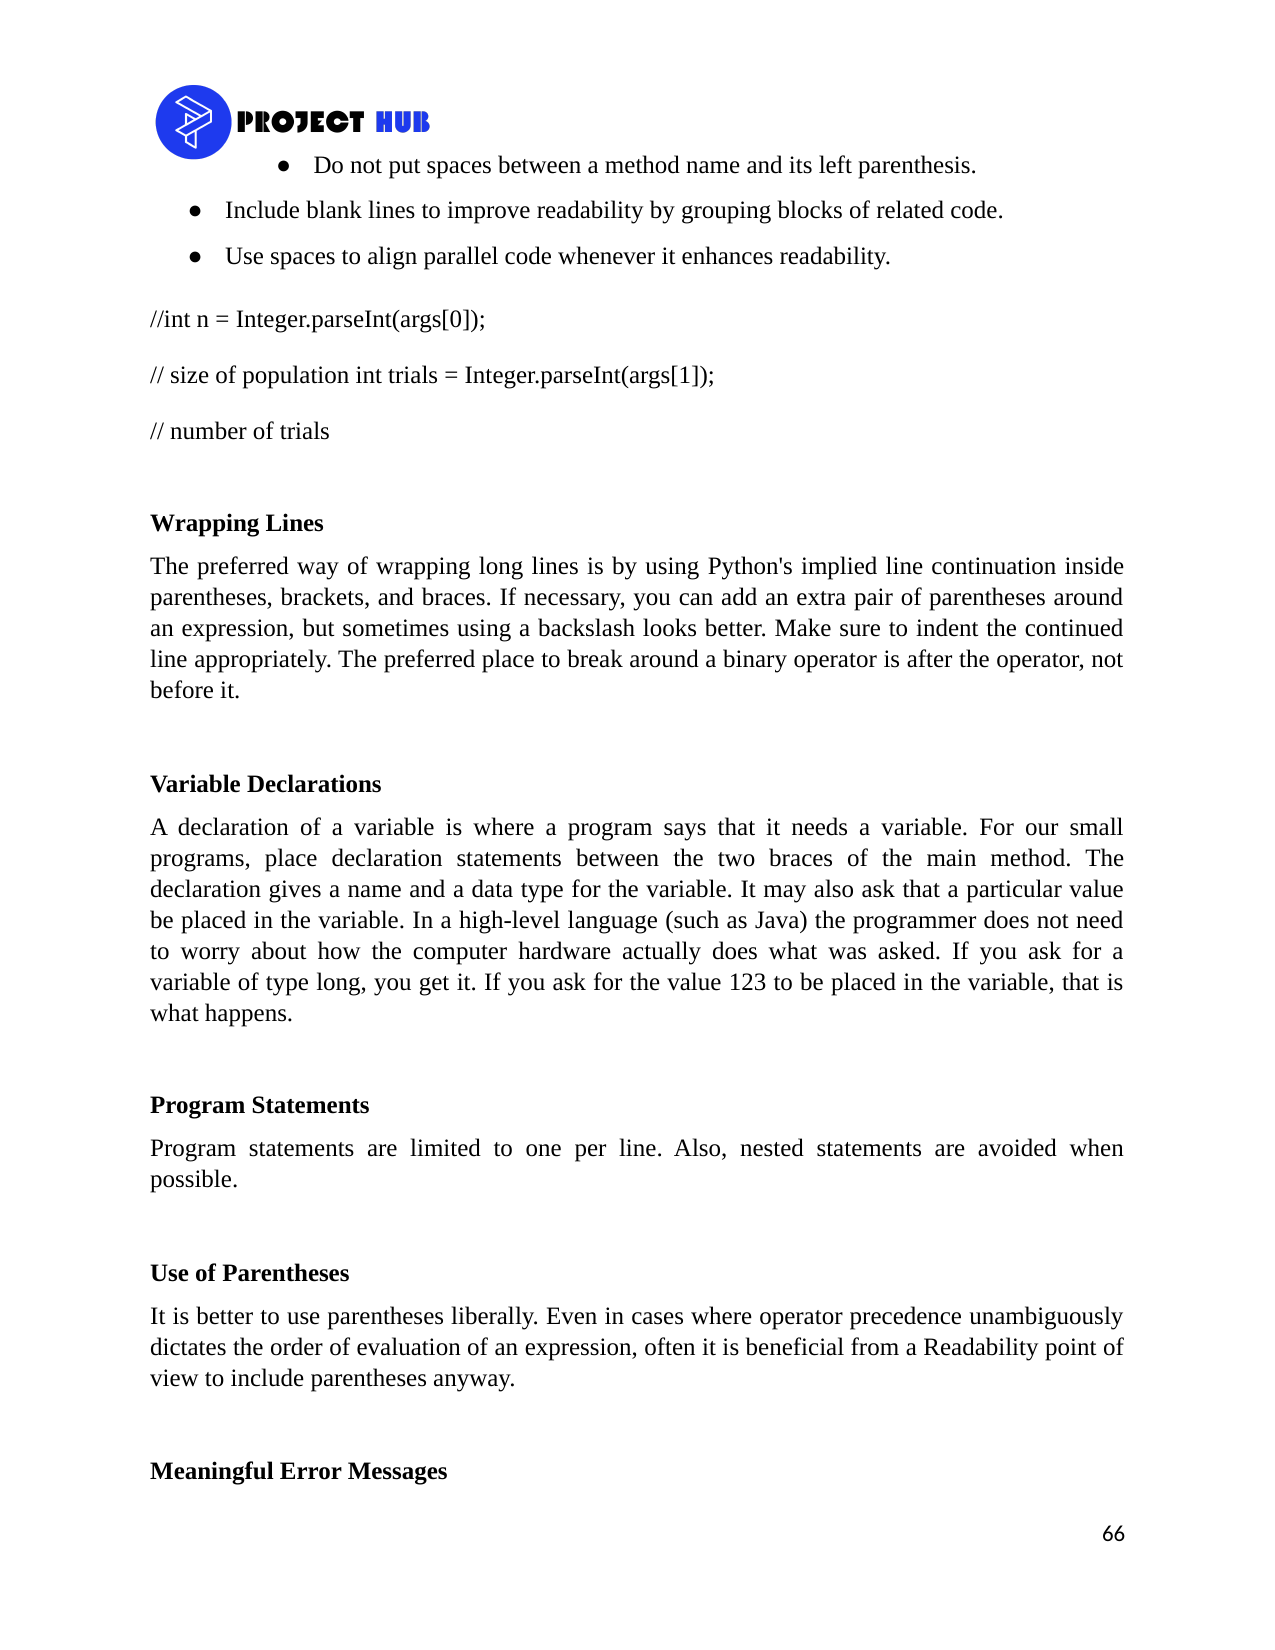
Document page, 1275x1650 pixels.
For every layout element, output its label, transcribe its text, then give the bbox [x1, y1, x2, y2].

text Program Statements [150, 1090, 1125, 1119]
text Variable Declarations [150, 769, 1125, 797]
text // size of population int trials = Integer.parseInt(args[1]); [150, 360, 1125, 389]
text //int n = Integer.parseInt(args[0]); [150, 304, 1125, 333]
text The preferred way of wrapping long lines is by using Python's implied line continuation inside parentheses, brackets, and braces. If necessary, you can add an extra pair of parentheses around an expression, but sometimes using a backslash looks better. Make sure to indent the continued line appropriately. The preferred place to break around a binary operator is after the operator, not before it. [150, 551, 1125, 704]
text Program statements are limited to one per line. Also, nested statements are avoided when possible. [150, 1133, 1125, 1193]
text // number of trials [150, 416, 1125, 445]
text Use of Parentheses [150, 1258, 1125, 1286]
text It is better to use parentheses liberally. Even in cases where operator precedence unambiguously dictates the order of evaluation of an expression, often it is beneficial from a Readability point of view to include parentheses anyway. [150, 1301, 1125, 1392]
picture [150, 75, 454, 164]
list Include blank lines to improve readability by grouping blocks of related code. [187, 196, 1125, 224]
list Do not put spaces between a method name and its left parenthesis. [187, 150, 1125, 179]
text Wrapping Lines [150, 508, 1125, 537]
text A declaration of a variable is where a program says that it needs a variable. For our small programs, place declaration statements between the two braces of the main method. The declaration gives a name and a data type for the variable. It may also ask that a particular value be placed in the variable. In a high-level language (such as Java) the programmer does not need to worry about how the computer hardware actually does what was asked. If you ask for a variable of type long, you get it. If you ask for the value 123 to be placed in the variable, that is what happens. [150, 812, 1125, 1027]
text Meaningful Error Messages [150, 1456, 1125, 1485]
list Use spaces to align parallel code whenever it enhances readability. [187, 241, 1125, 270]
